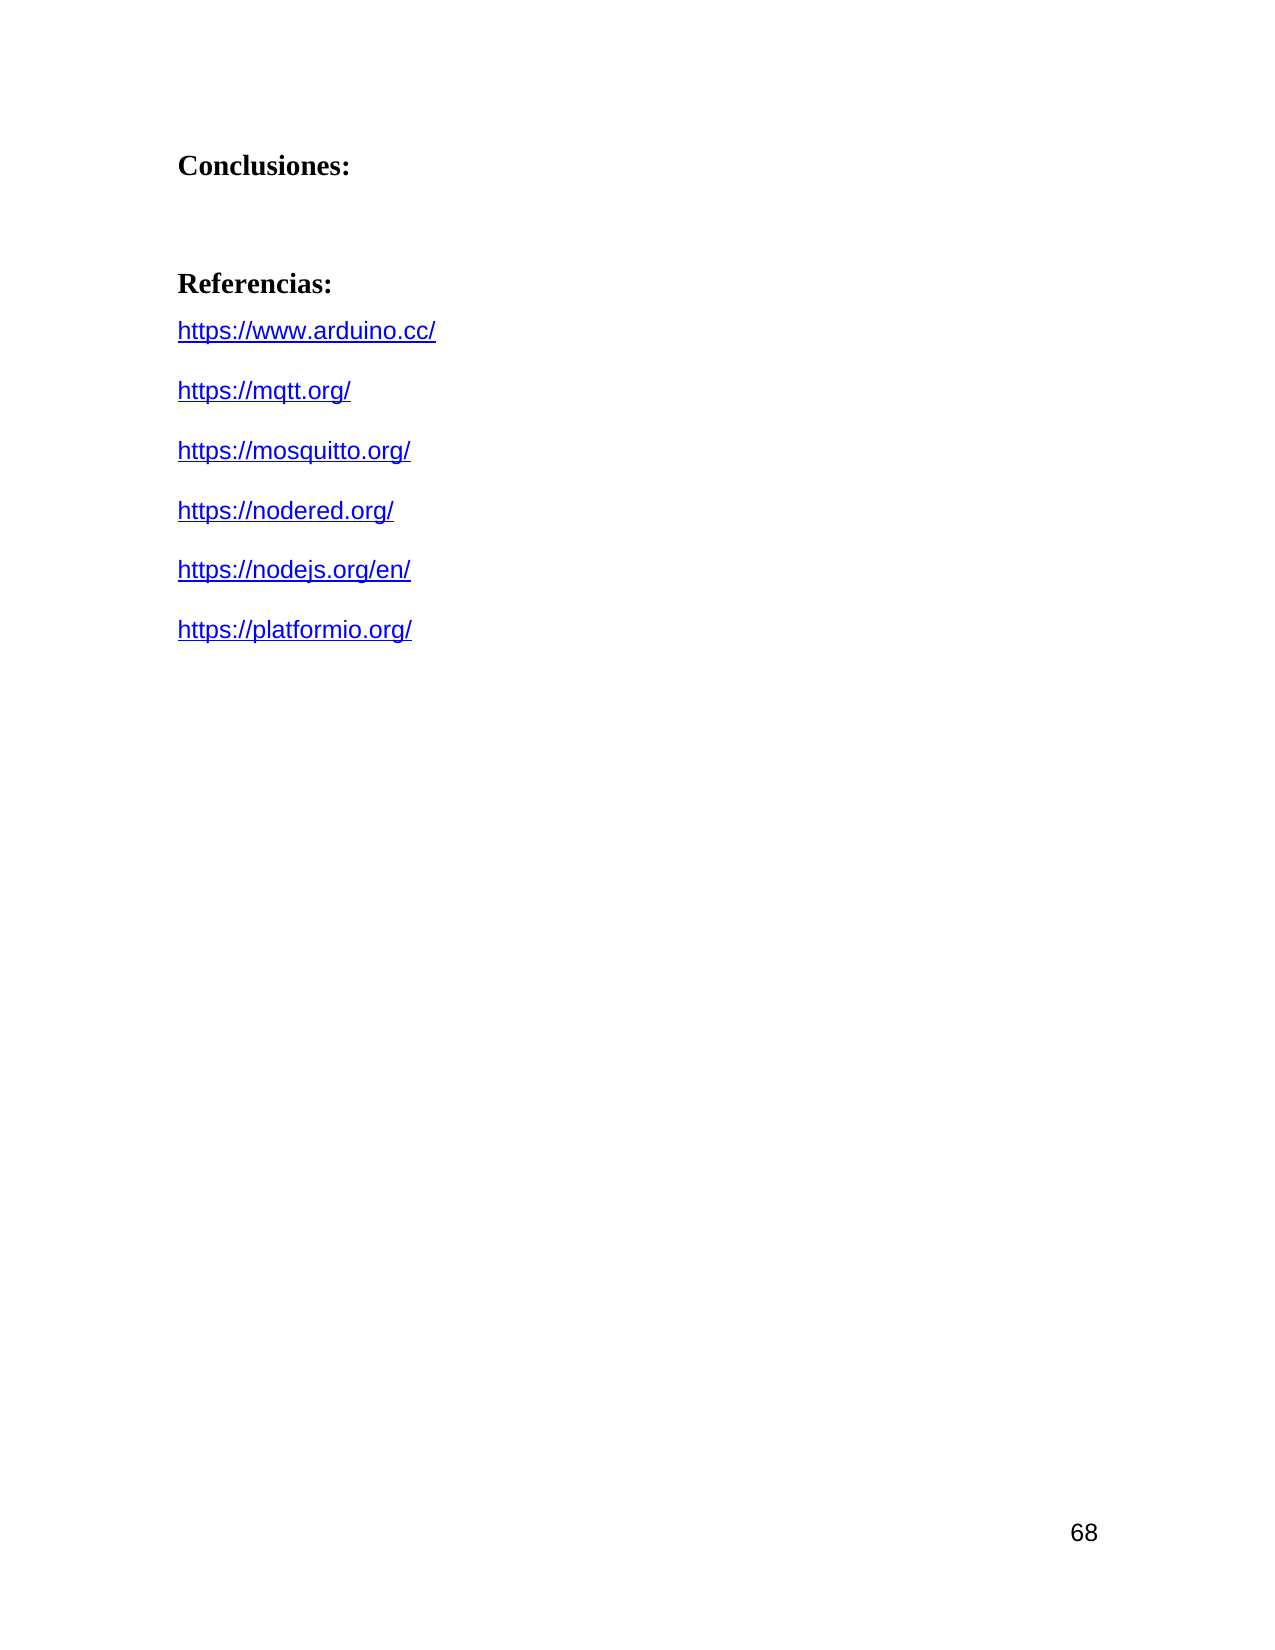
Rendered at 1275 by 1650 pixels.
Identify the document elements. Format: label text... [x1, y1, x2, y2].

text https://platformio.org/ [177, 615, 1098, 644]
subtitle Referencias: [177, 266, 1098, 299]
text https://nodered.org/ [177, 496, 1098, 524]
subtitle Conclusiones: [177, 148, 1098, 181]
text https://nodejs.org/en/ [177, 556, 1098, 584]
text https://mosquitto.org/ [177, 436, 1098, 465]
text https://www.arduino.cc/ [177, 316, 1098, 345]
text https://mqtt.org/ [177, 376, 1098, 405]
